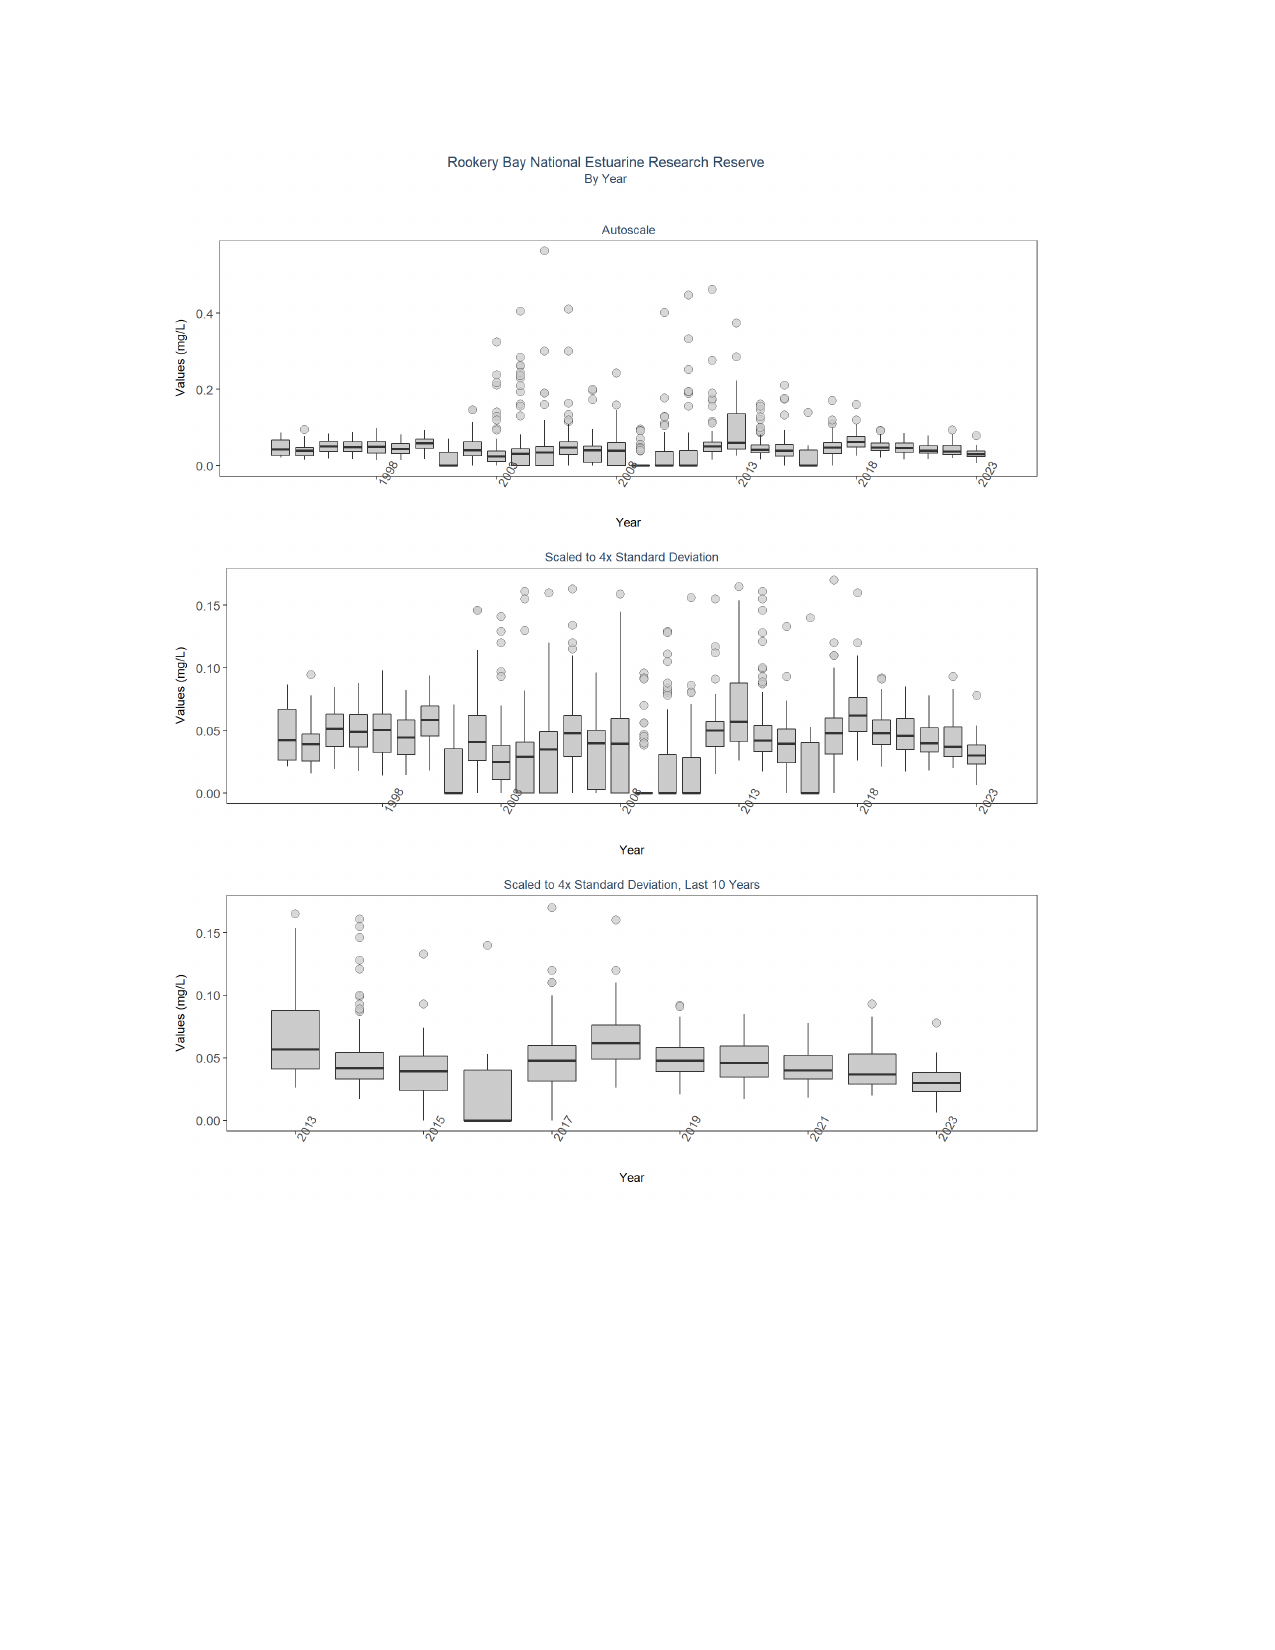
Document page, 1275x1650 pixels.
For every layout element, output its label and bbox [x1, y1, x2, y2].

picture [168, 150, 1044, 1200]
